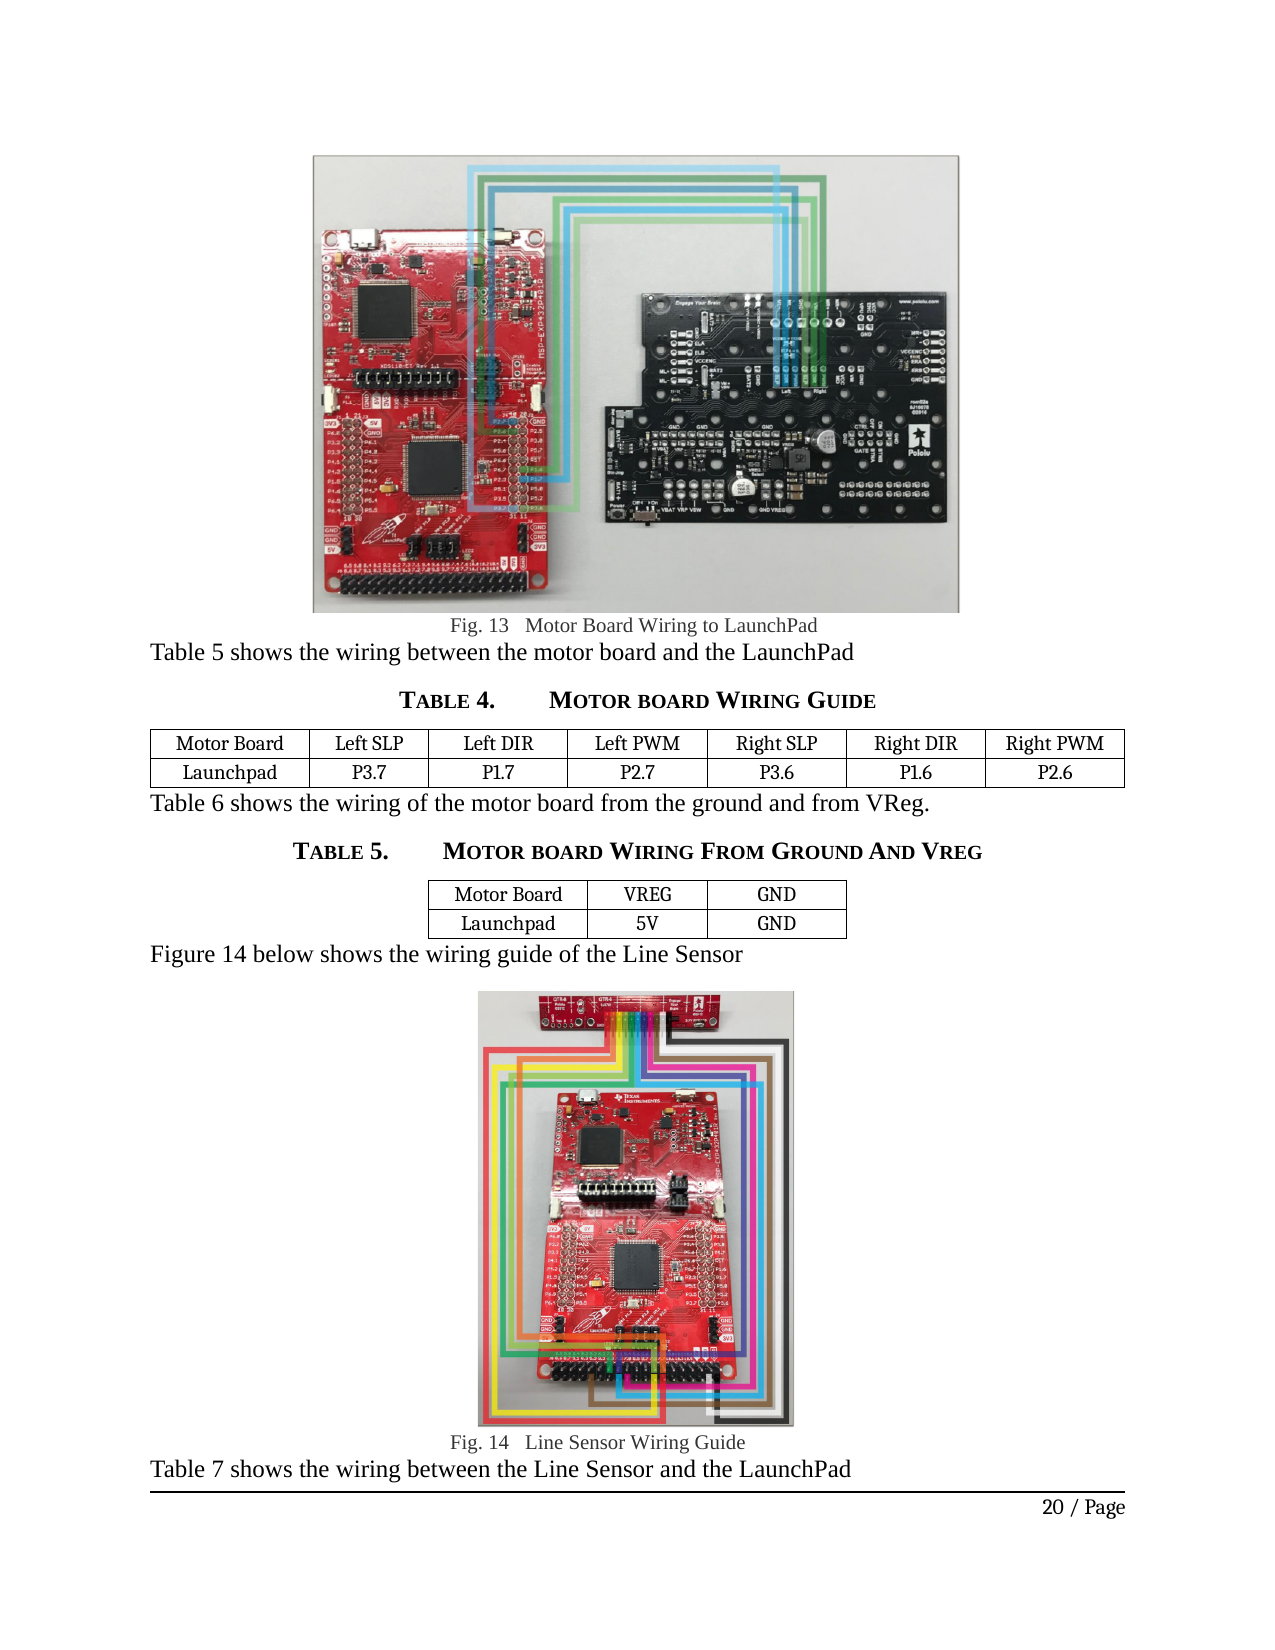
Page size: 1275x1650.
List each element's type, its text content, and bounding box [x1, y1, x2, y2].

text Figure 14 below shows the wiring guide of the Line Sensor [150, 939, 1125, 968]
table_cell P2.7 [568, 759, 707, 787]
table_header Left SLP [310, 730, 428, 758]
table_header Motor Board [429, 881, 587, 909]
table_cell Launchpad [429, 910, 587, 938]
table_header Motor Board [151, 730, 309, 758]
table_header Right PWM [986, 730, 1124, 758]
table_header Right SLP [708, 730, 846, 758]
text Fig. 14 Line Sensor Wiring Guide [375, 1429, 1125, 1454]
table_cell P1.7 [429, 759, 567, 787]
text Table 7 shows the wiring between the Line Sensor and the LaunchPad [150, 1454, 1125, 1482]
table_cell P3.6 [708, 759, 846, 787]
table_cell 5V [588, 910, 707, 938]
picture [312, 150, 963, 613]
text Table 5 shows the wiring between the motor board and the LaunchPad [150, 637, 1125, 666]
table_cell P1.6 [847, 759, 985, 787]
table_header VREG [588, 881, 707, 909]
table_header Right DIR [847, 730, 985, 758]
table_header Left DIR [429, 730, 567, 758]
table_cell P2.6 [986, 759, 1124, 787]
text Fig. 13 Motor Board Wiring to LaunchPad [375, 613, 1125, 637]
text Table 6 shows the wiring of the motor board from the ground and from VReg. [150, 788, 1125, 817]
table_cell Launchpad [151, 759, 309, 787]
table_cell P3.7 [310, 759, 428, 787]
picture [477, 991, 798, 1430]
table_header GND [708, 881, 846, 909]
table_header Left PWM [568, 730, 707, 758]
table_cell GND [708, 910, 846, 938]
